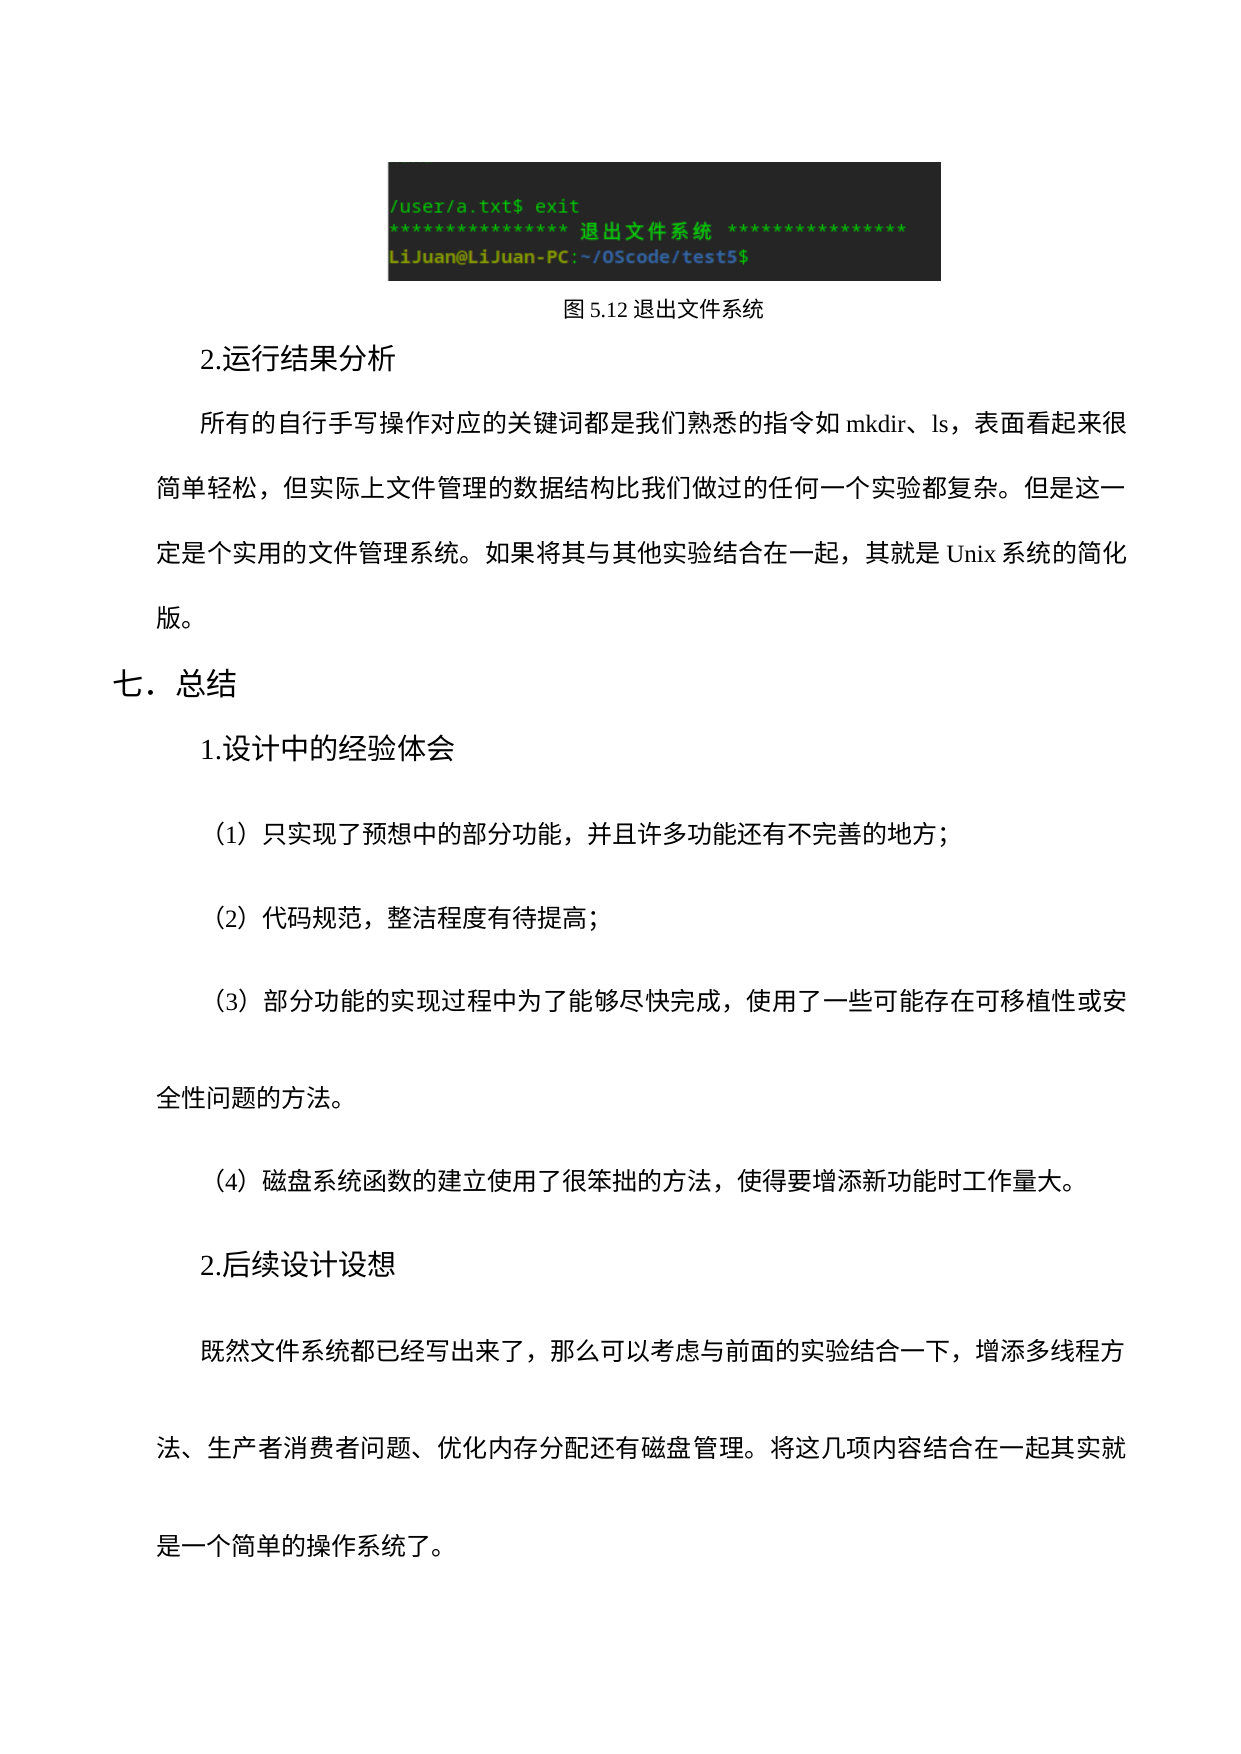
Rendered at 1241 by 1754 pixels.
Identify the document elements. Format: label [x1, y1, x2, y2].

picture [387, 162, 941, 281]
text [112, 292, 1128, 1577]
